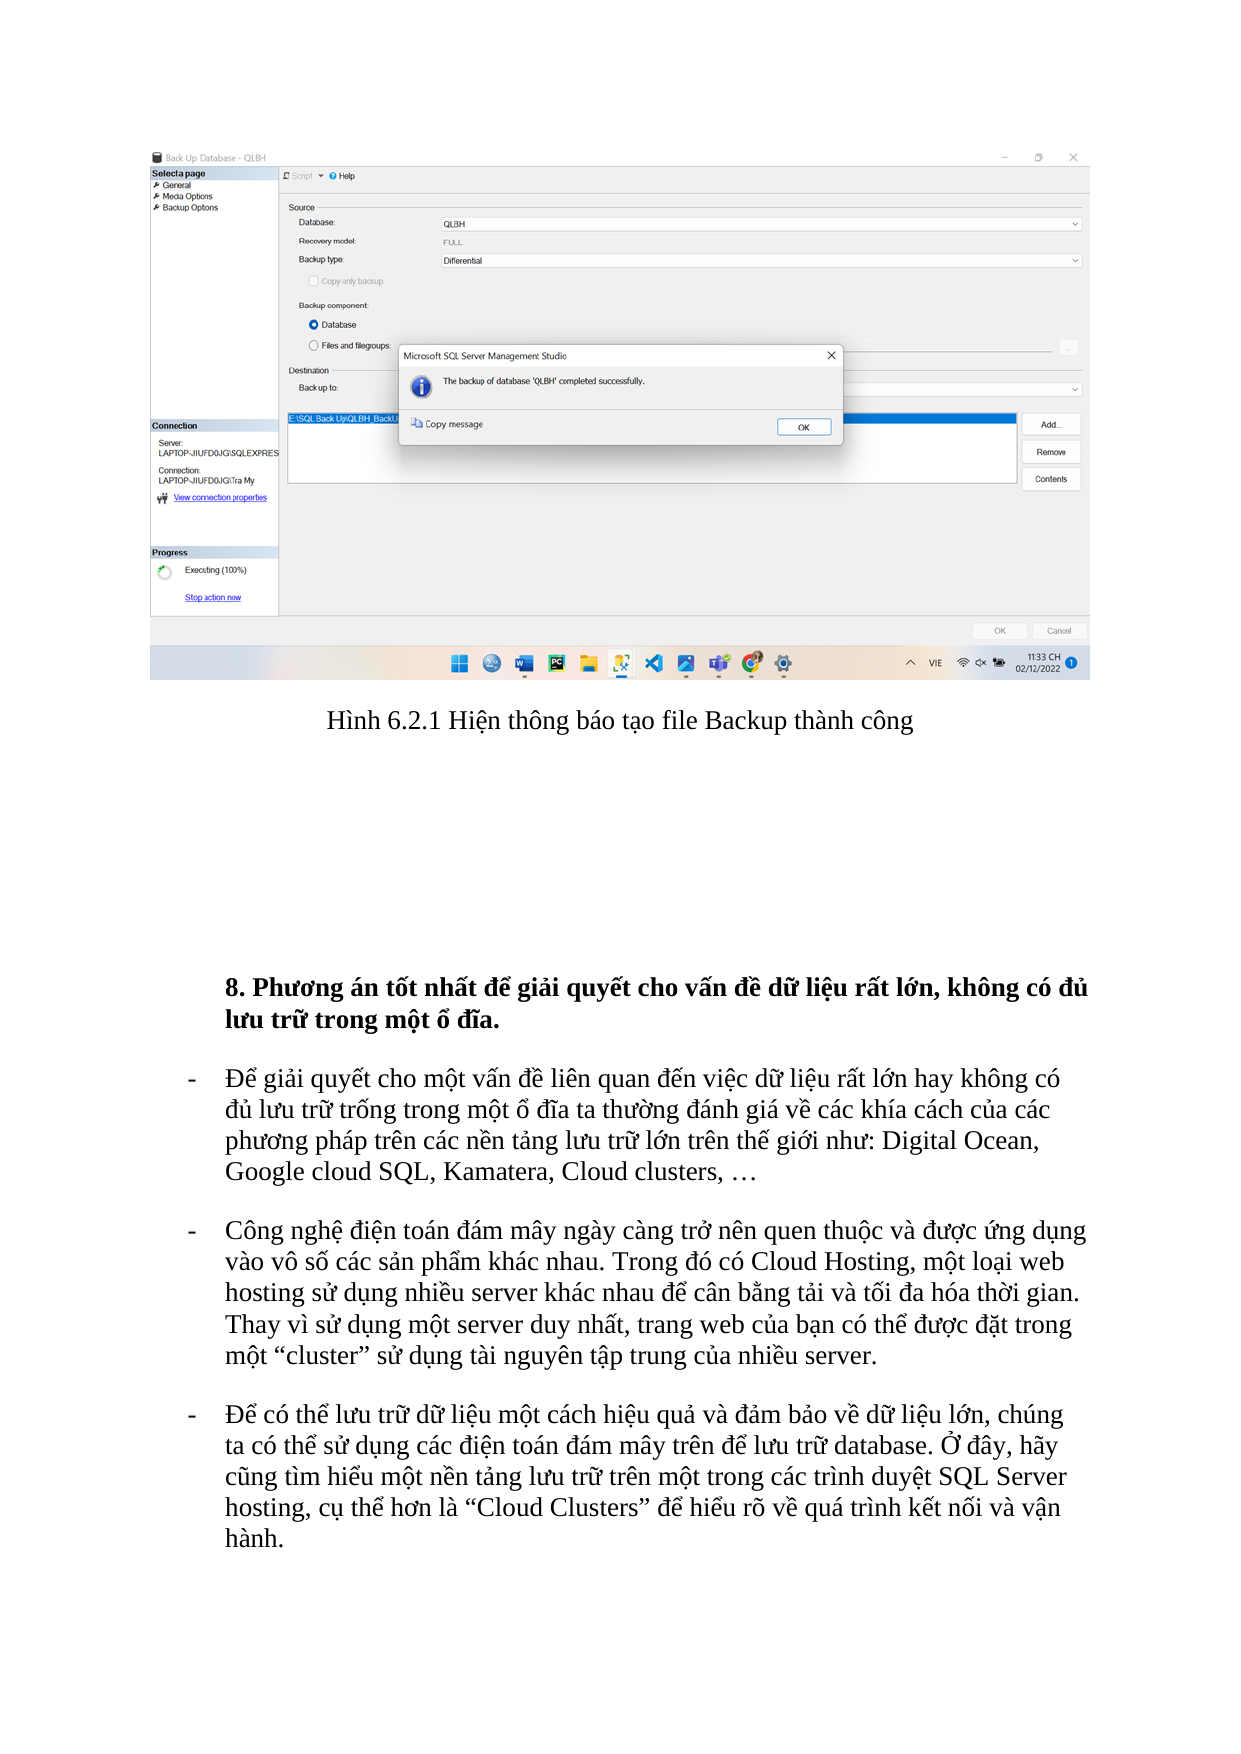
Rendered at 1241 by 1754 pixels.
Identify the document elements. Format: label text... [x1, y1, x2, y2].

text Hình 6.2.1 Hiện thông báo tạo file Backup thành công [150, 704, 1090, 735]
picture [150, 150, 1091, 680]
list Để có thể lưu trữ dữ liệu một cách hiệu quả và đảm bảo về dữ liệu lớn, chúng ta có thể sử dụng các điện toán đám mây trên để lưu trữ database. Ở đây, hãy cũng tìm hiểu một nền tảng lưu trữ trên một trong các trình duyệt SQL Server hosting, cụ thể hơn là “Cloud Clusters” để hiểu rõ về quá trình kết nối và vận hành. [187, 1398, 1090, 1554]
list Để giải quyết cho một vấn đề liên quan đến việc dữ liệu rất lớn hay không có đủ lưu trữ trống trong một ổ đĩa ta thường đánh giá về các khía cách của các phương pháp trên các nền tảng lưu trữ lớn trên thế giới như: Digital Ocean, Google cloud SQL, Kamatera, Cloud clusters, … [187, 1062, 1090, 1186]
list Công nghệ điện toán đám mây ngày càng trở nên quen thuộc và được ứng dụng vào vô số các sản phẩm khác nhau. Trong đó có Cloud Hosting, một loại web hosting sử dụng nhiều server khác nhau để cân bằng tải và tối đa hóa thời gian. Thay vì sử dụng một server duy nhất, trang web của bạn có thể được đặt trong một “cluster” sử dụng tài nguyên tập trung của nhiều server. [187, 1214, 1090, 1370]
text 8. Phương án tốt nhất để giải quyết cho vấn đề dữ liệu rất lớn, không có đủ lưu trữ trong một ổ đĩa. [225, 972, 1090, 1034]
